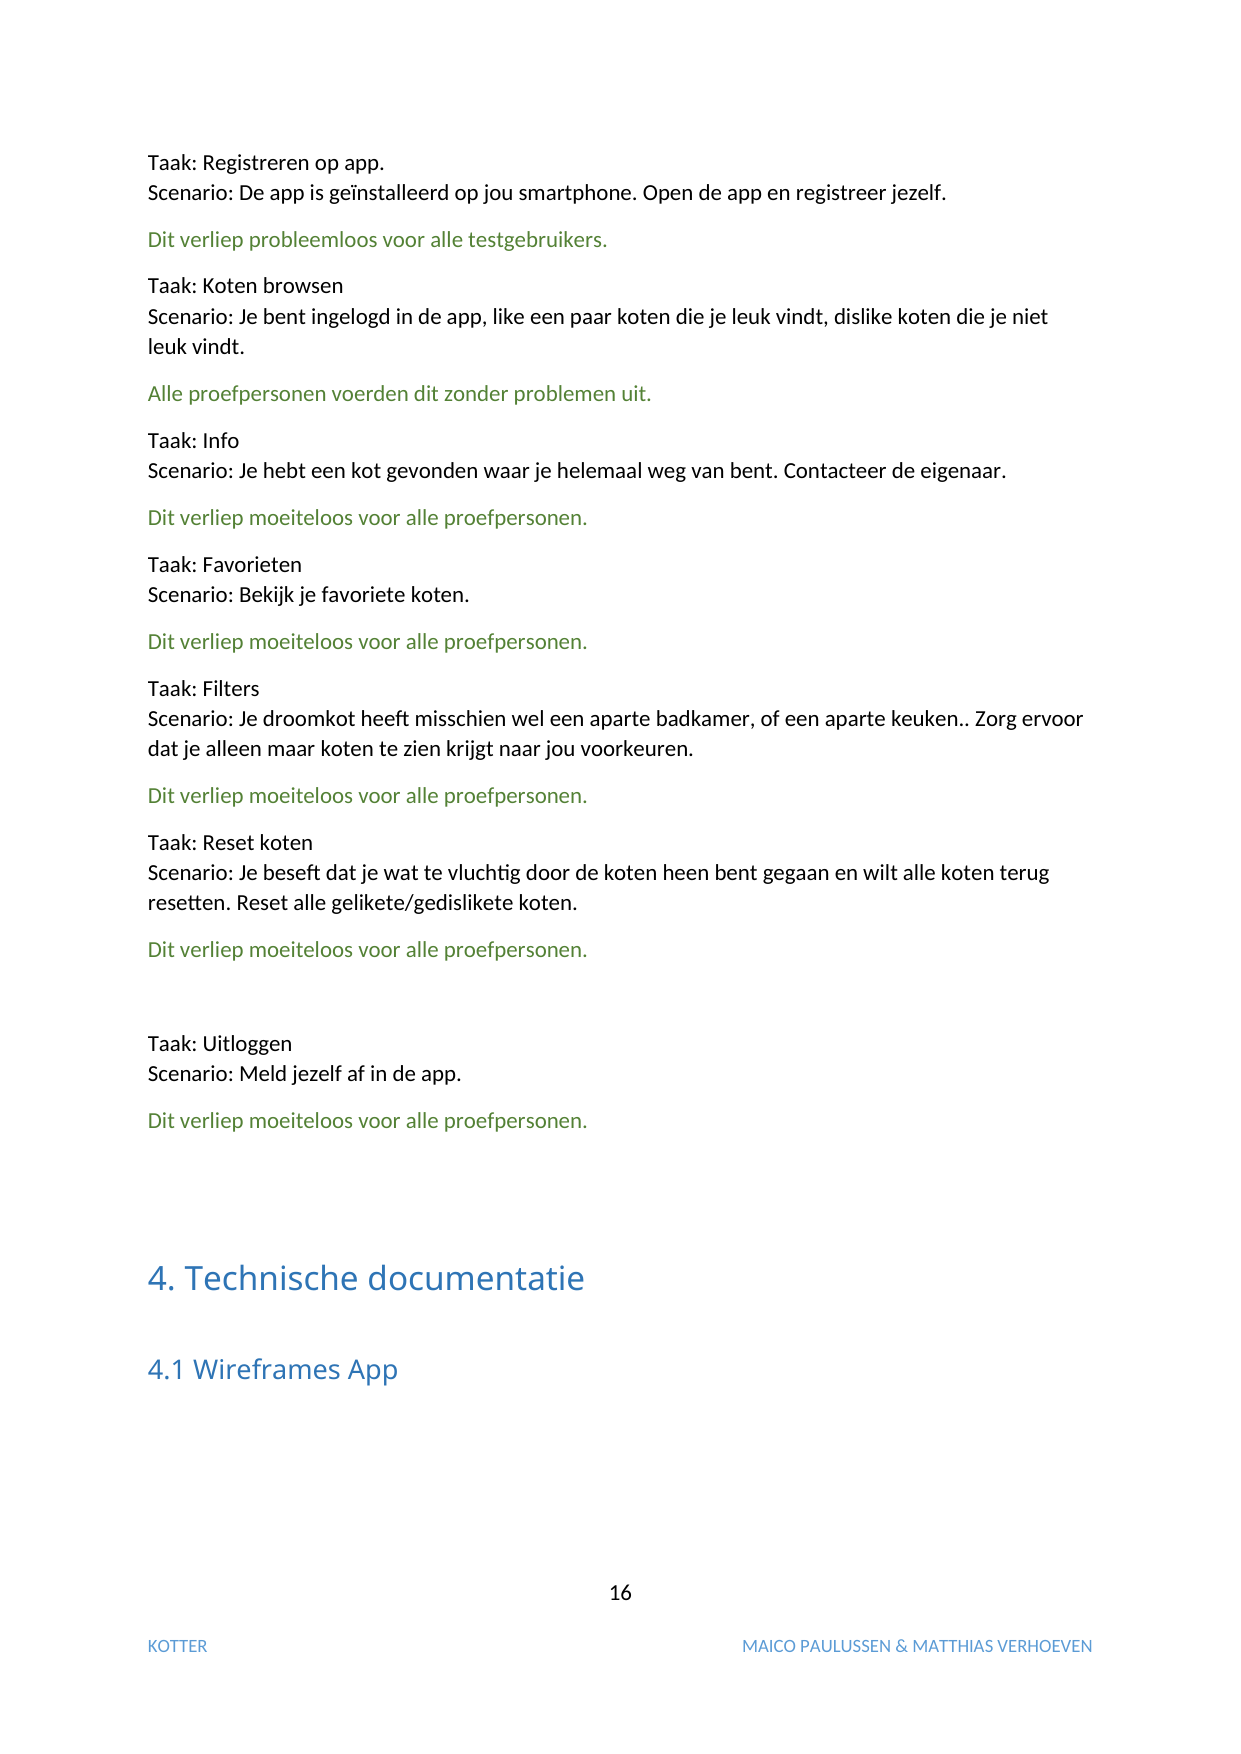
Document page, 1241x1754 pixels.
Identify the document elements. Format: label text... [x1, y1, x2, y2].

text Taak: Registreren op app. Scenario: De app is geïnstalleerd op jou smartphone. Open de app en registreer jezelf. [148, 148, 1093, 206]
text Taak: Favorieten Scenario: Bekijk je favoriete koten. [148, 550, 1093, 608]
text Dit verliep moeiteloos voor alle proefpersonen. [148, 781, 1093, 809]
text Taak: Filters Scenario: Je droomkot heeft misschien wel een aparte badkamer, of een aparte keuken.. Zorg ervoor dat je alleen maar koten te zien krijgt naar jou voorkeuren. [148, 674, 1093, 762]
text Taak: Reset koten Scenario: Je beseft dat je wat te vluchtig door de koten heen bent gegaan en wilt alle koten terug resetten. Reset alle gelikete/gedislikete koten. [148, 828, 1093, 916]
text Taak: Koten browsen Scenario: Je bent ingelogd in de app, like een paar koten die je leuk vindt, dislike koten die je niet leuk vindt. [148, 272, 1093, 360]
text Dit verliep probleemloos voor alle testgebruikers. [148, 225, 1093, 253]
text Dit verliep moeiteloos voor alle proefpersonen. [148, 627, 1093, 655]
text Dit verliep moeiteloos voor alle proefpersonen. [148, 1106, 1093, 1134]
text Alle proefpersonen voerden dit zonder problemen uit. [148, 379, 1093, 407]
text Dit verliep moeiteloos voor alle proefpersonen. [148, 935, 1093, 963]
text Taak: Uitloggen Scenario: Meld jezelf af in de app. [148, 1029, 1093, 1087]
subtitle 4. Technische documentatie [148, 1255, 1093, 1300]
text Taak: Info Scenario: Je hebt een kot gevonden waar je helemaal weg van bent. Contacteer de eigenaar. [148, 426, 1093, 484]
text Dit verliep moeiteloos voor alle proefpersonen. [148, 503, 1093, 531]
subtitle 4.1 Wireframes App [148, 1351, 1093, 1388]
